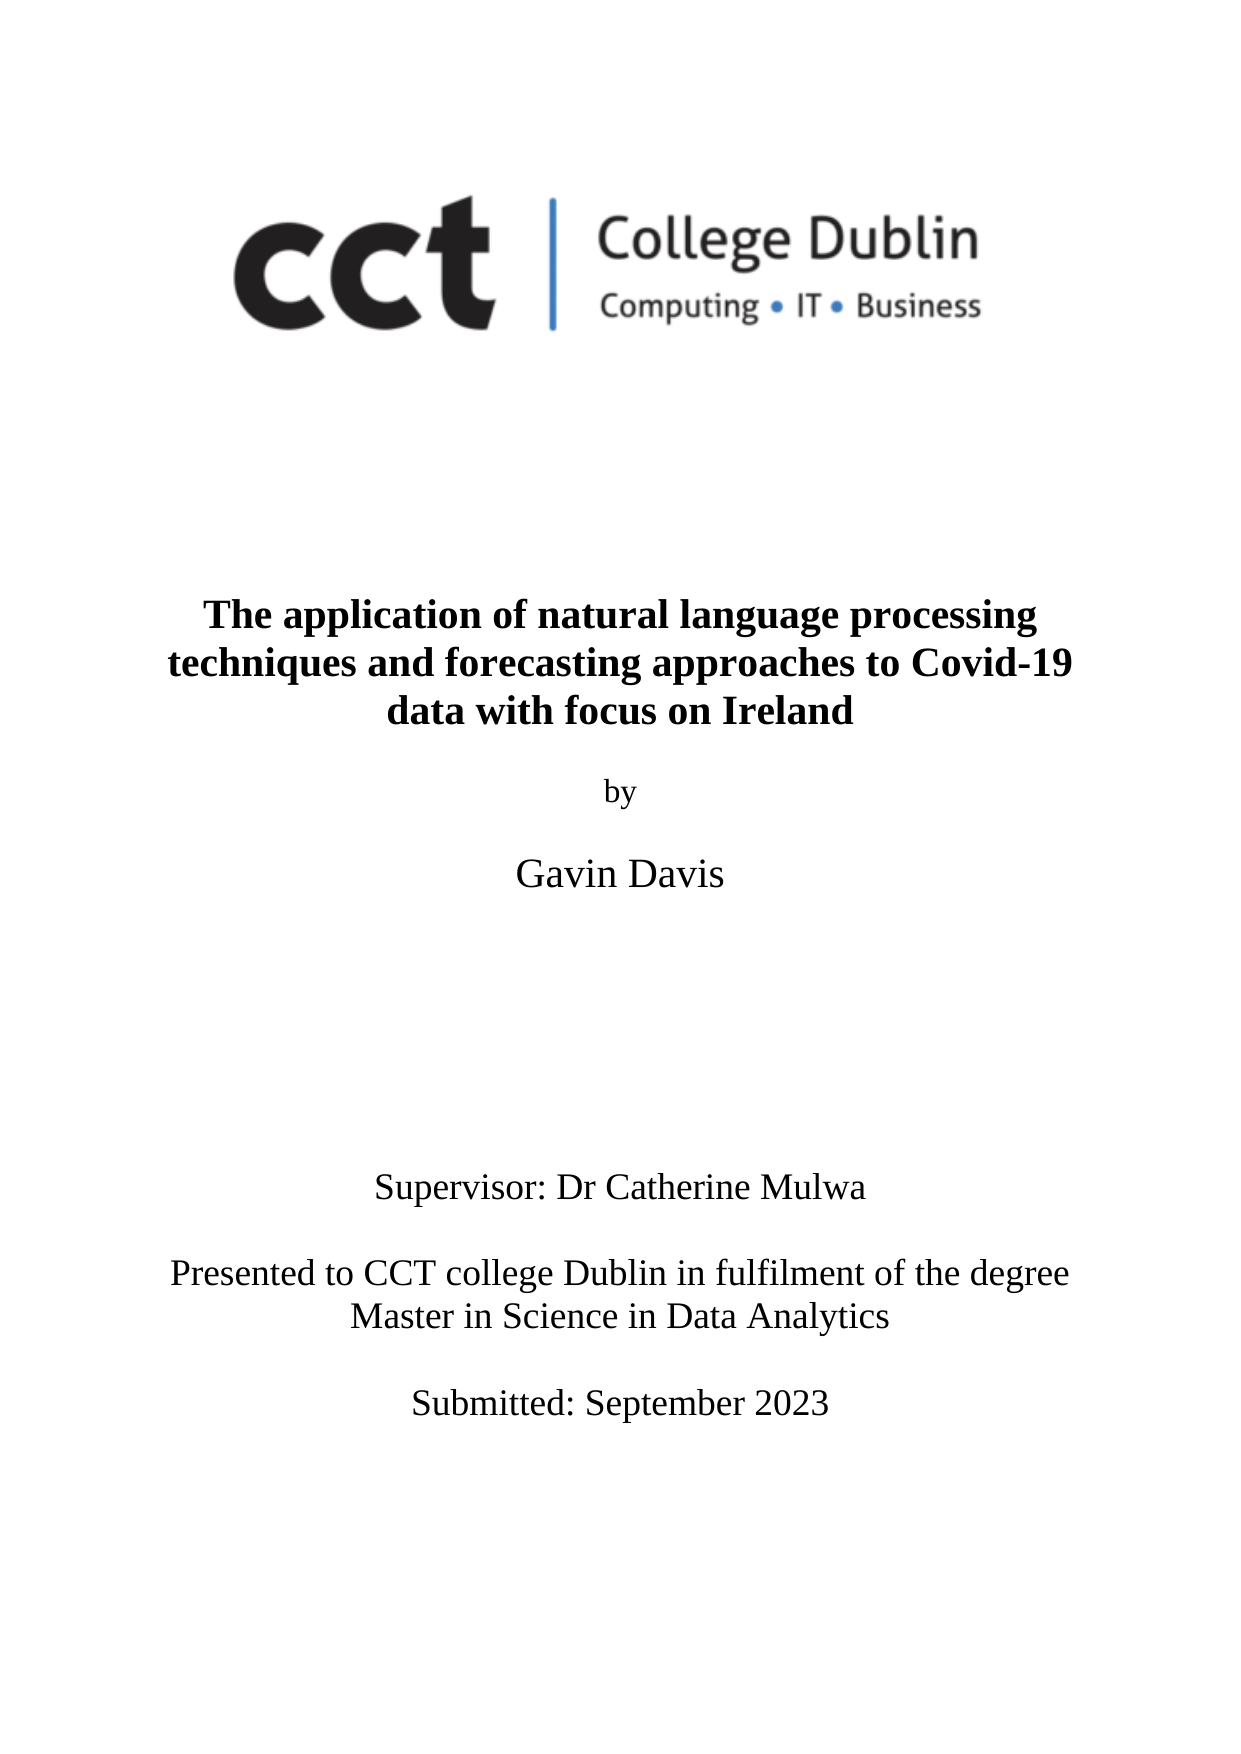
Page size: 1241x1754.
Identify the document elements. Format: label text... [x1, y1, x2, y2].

picture [150, 150, 1091, 398]
text The application of natural language processing techniques and forecasting approaches to Covid-19 data with focus on Ireland [150, 589, 1090, 733]
text Submitted: September 2023 [150, 1380, 1090, 1423]
text Presented to CCT college Dublin in fulfilment of the degree Master in Science in Data Analytics [150, 1251, 1090, 1337]
text Gavin Davis [150, 848, 1090, 896]
text by [150, 771, 1090, 810]
text Supervisor: Dr Catherine Mulwa [150, 1164, 1090, 1207]
